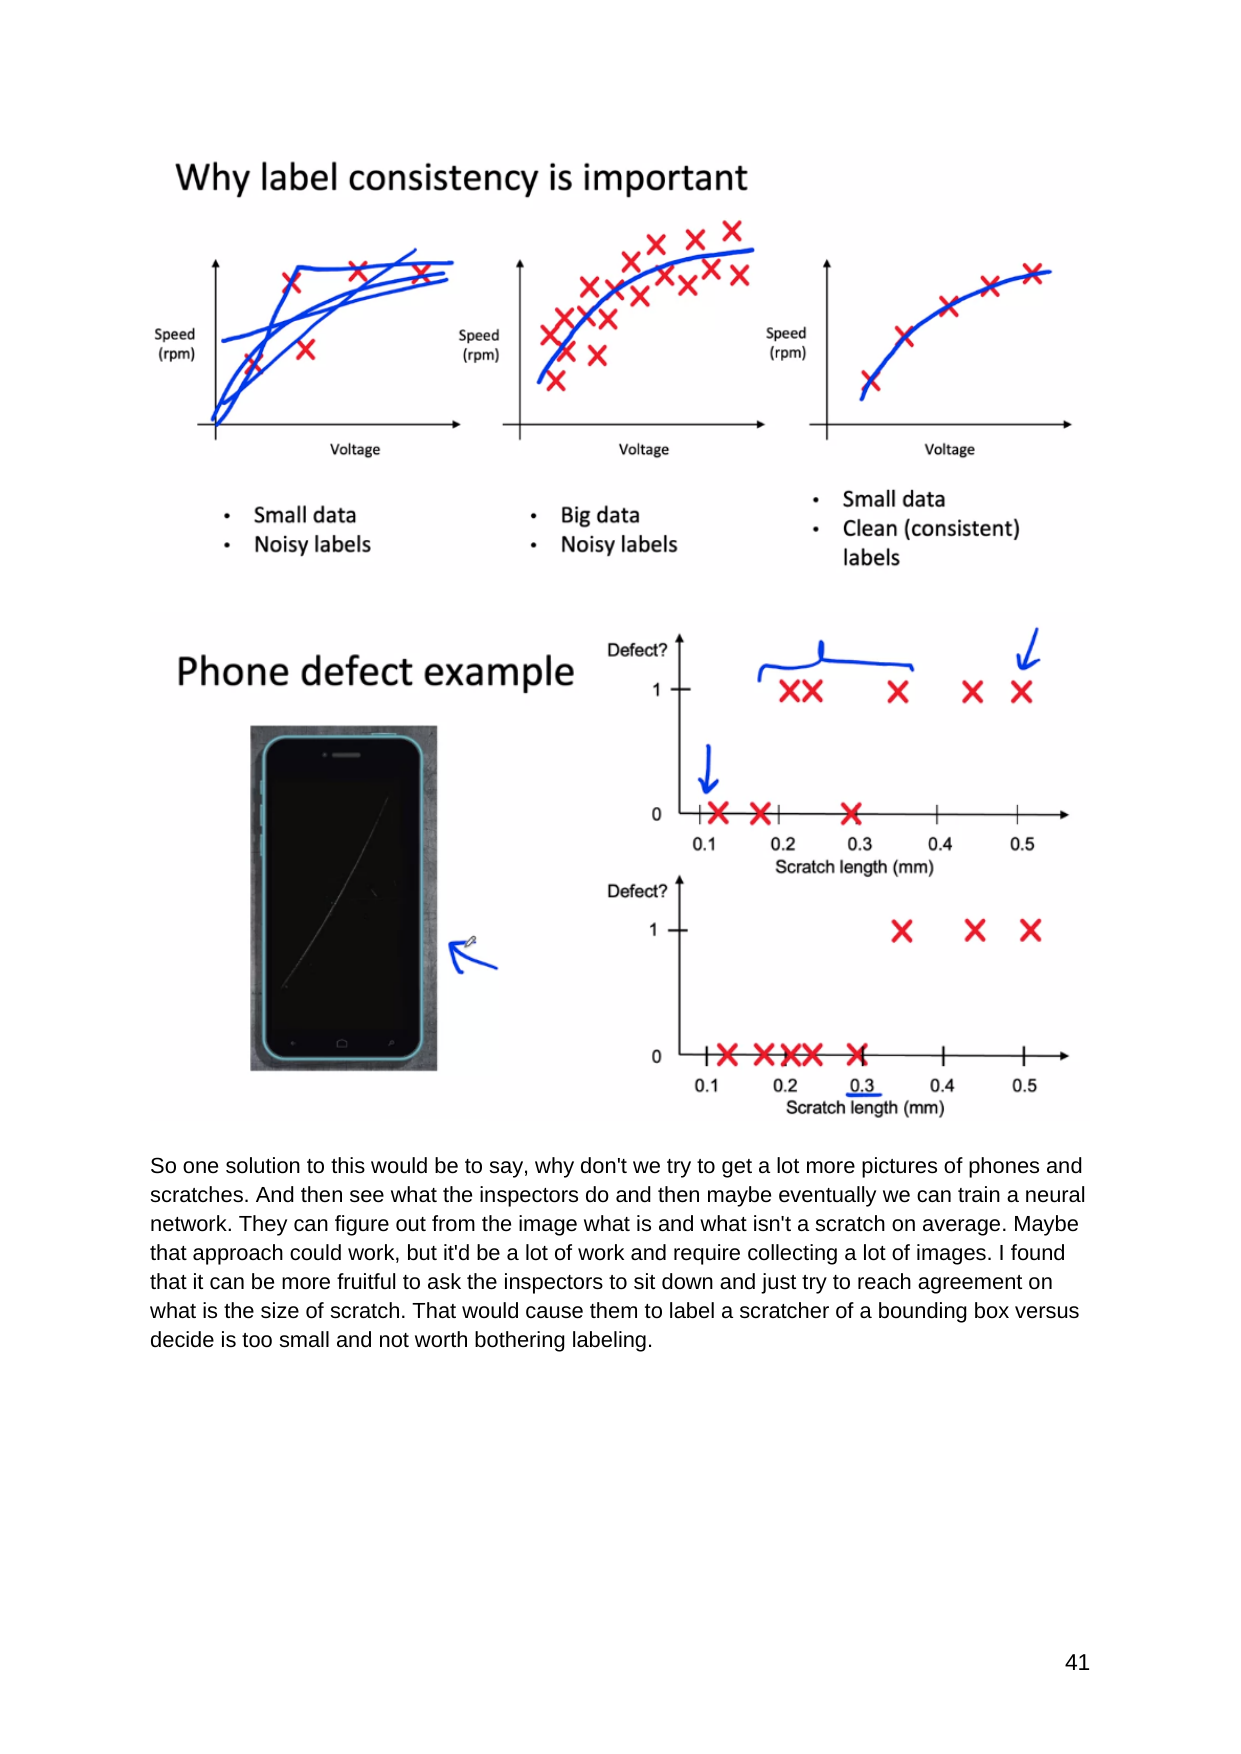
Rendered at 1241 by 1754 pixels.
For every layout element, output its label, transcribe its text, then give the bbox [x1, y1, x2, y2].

picture [150, 612, 1091, 1121]
picture [150, 150, 1091, 580]
text So one solution to this would be to say, why don't we try to get a lot more pictures of phones and scratches. And then see what the inspectors do and then maybe eventually we can train a neural network. They can figure out from the image what is and what isn't a scratch on average. Maybe that approach could work, but it'd be a lot of work and require collecting a lot of images. I found that it can be more fruitful to ask the inspectors to sit down and just try to reach agreement on what is the size of scratch. That would cause them to label a scratcher of a bounding box versus decide is too small and not worth bothering labeling. [150, 1153, 1090, 1352]
